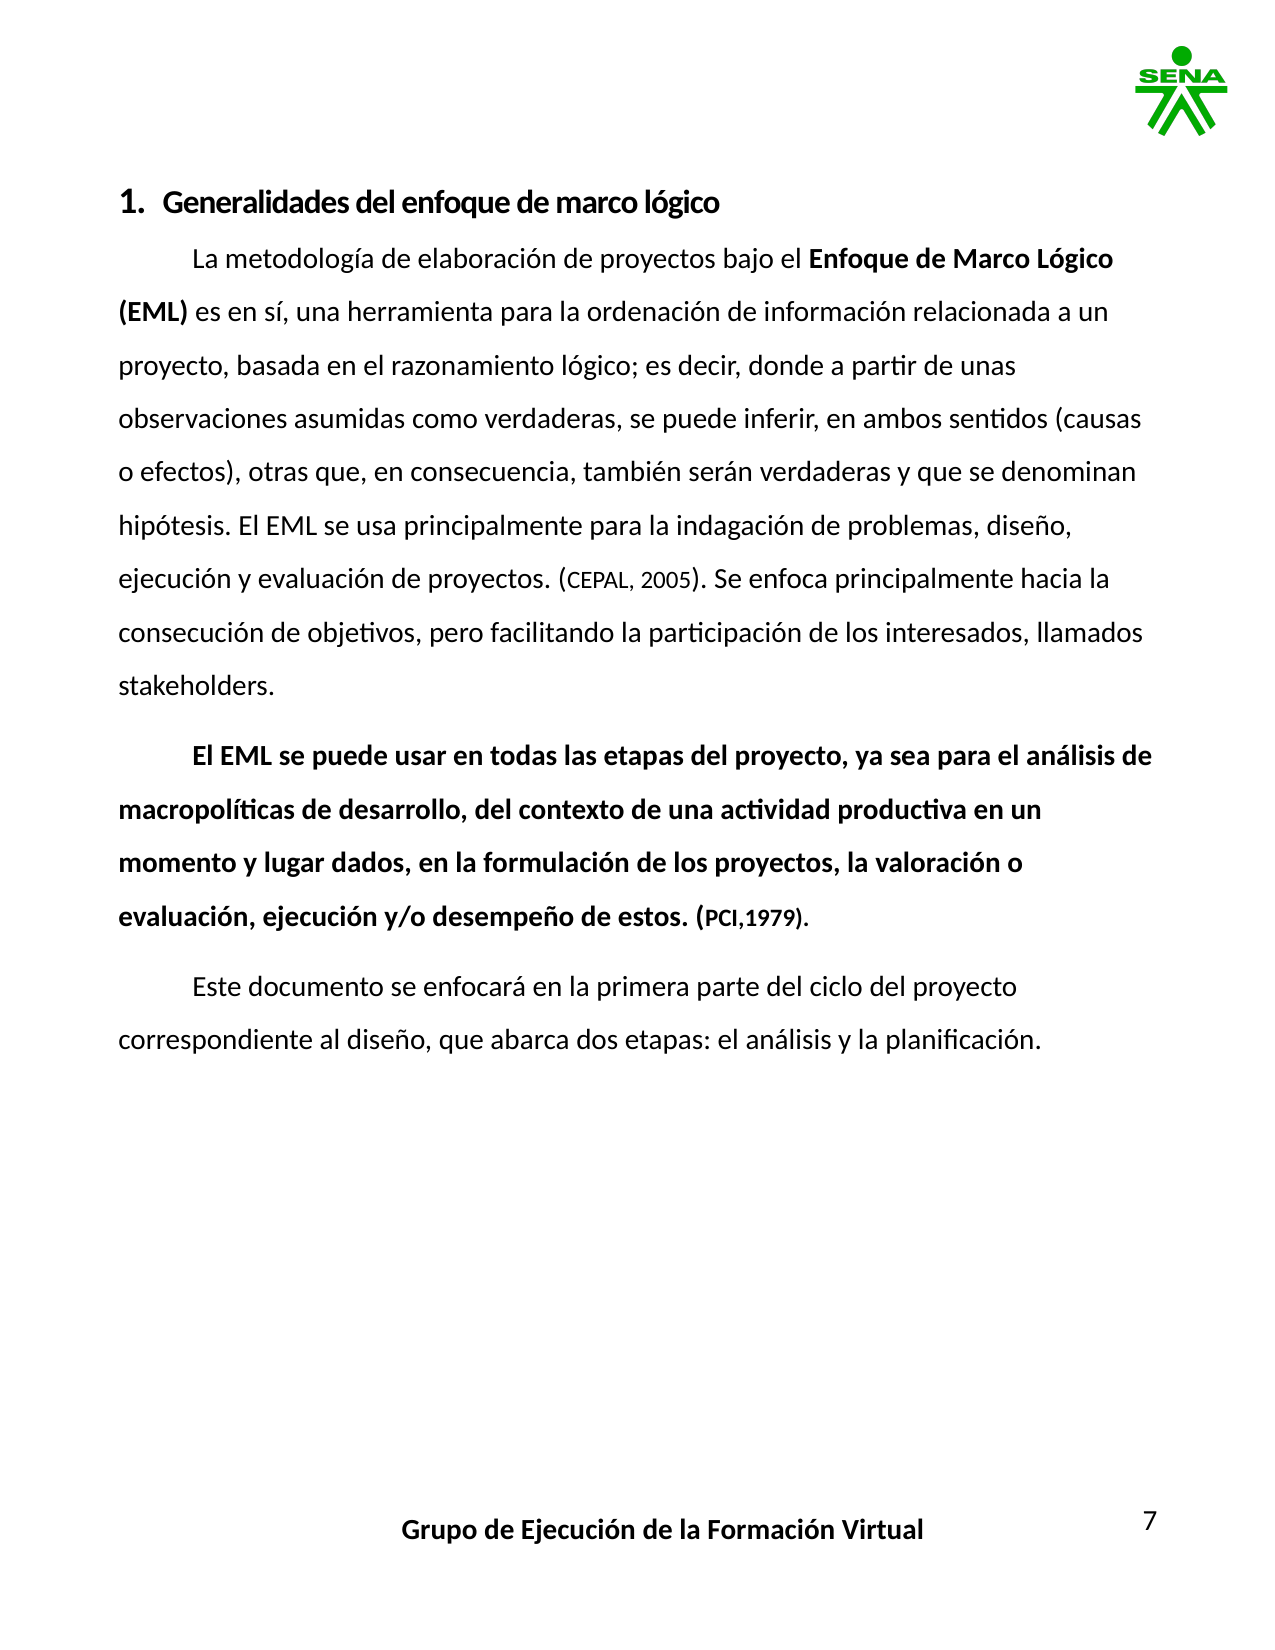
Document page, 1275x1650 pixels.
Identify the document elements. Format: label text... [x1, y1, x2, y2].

text La metodología de elaboración de proyectos bajo el Enfoque de Marco Lógico (EML) es en sí, una herramienta para la ordenación de información relacionada a un proyecto, basada en el razonamiento lógico; es decir, donde a partir de unas observaciones asumidas como verdaderas, se puede inferir, en ambos sentidos (causas o efectos), otras que, en consecuencia, también serán verdaderas y que se denominan hipótesis. El EML se usa principalmente para la indagación de problemas, diseño, ejecución y evaluación de proyectos. (CEPAL, 2005). Se enfoca principalmente hacia la consecución de objetivos, pero facilitando la participación de los interesados, llamados stakeholders. [118, 240, 1157, 703]
picture [1135, 46, 1228, 136]
subtitle Generalidades del enfoque de marco lógico [118, 177, 1157, 223]
text El EML se puede usar en todas las etapas del proyecto, ya sea para el análisis de macropolíticas de desarrollo, del contexto de una actividad productiva en un momento y lugar dados, en la formulación de los proyectos, la valoración o evaluación, ejecución y/o desempeño de estos. (PCI,1979). [118, 737, 1157, 933]
text Este documento se enfocará en la primera parte del ciclo del proyecto correspondiente al diseño, que abarca dos etapas: el análisis y la planificación. [118, 968, 1157, 1057]
